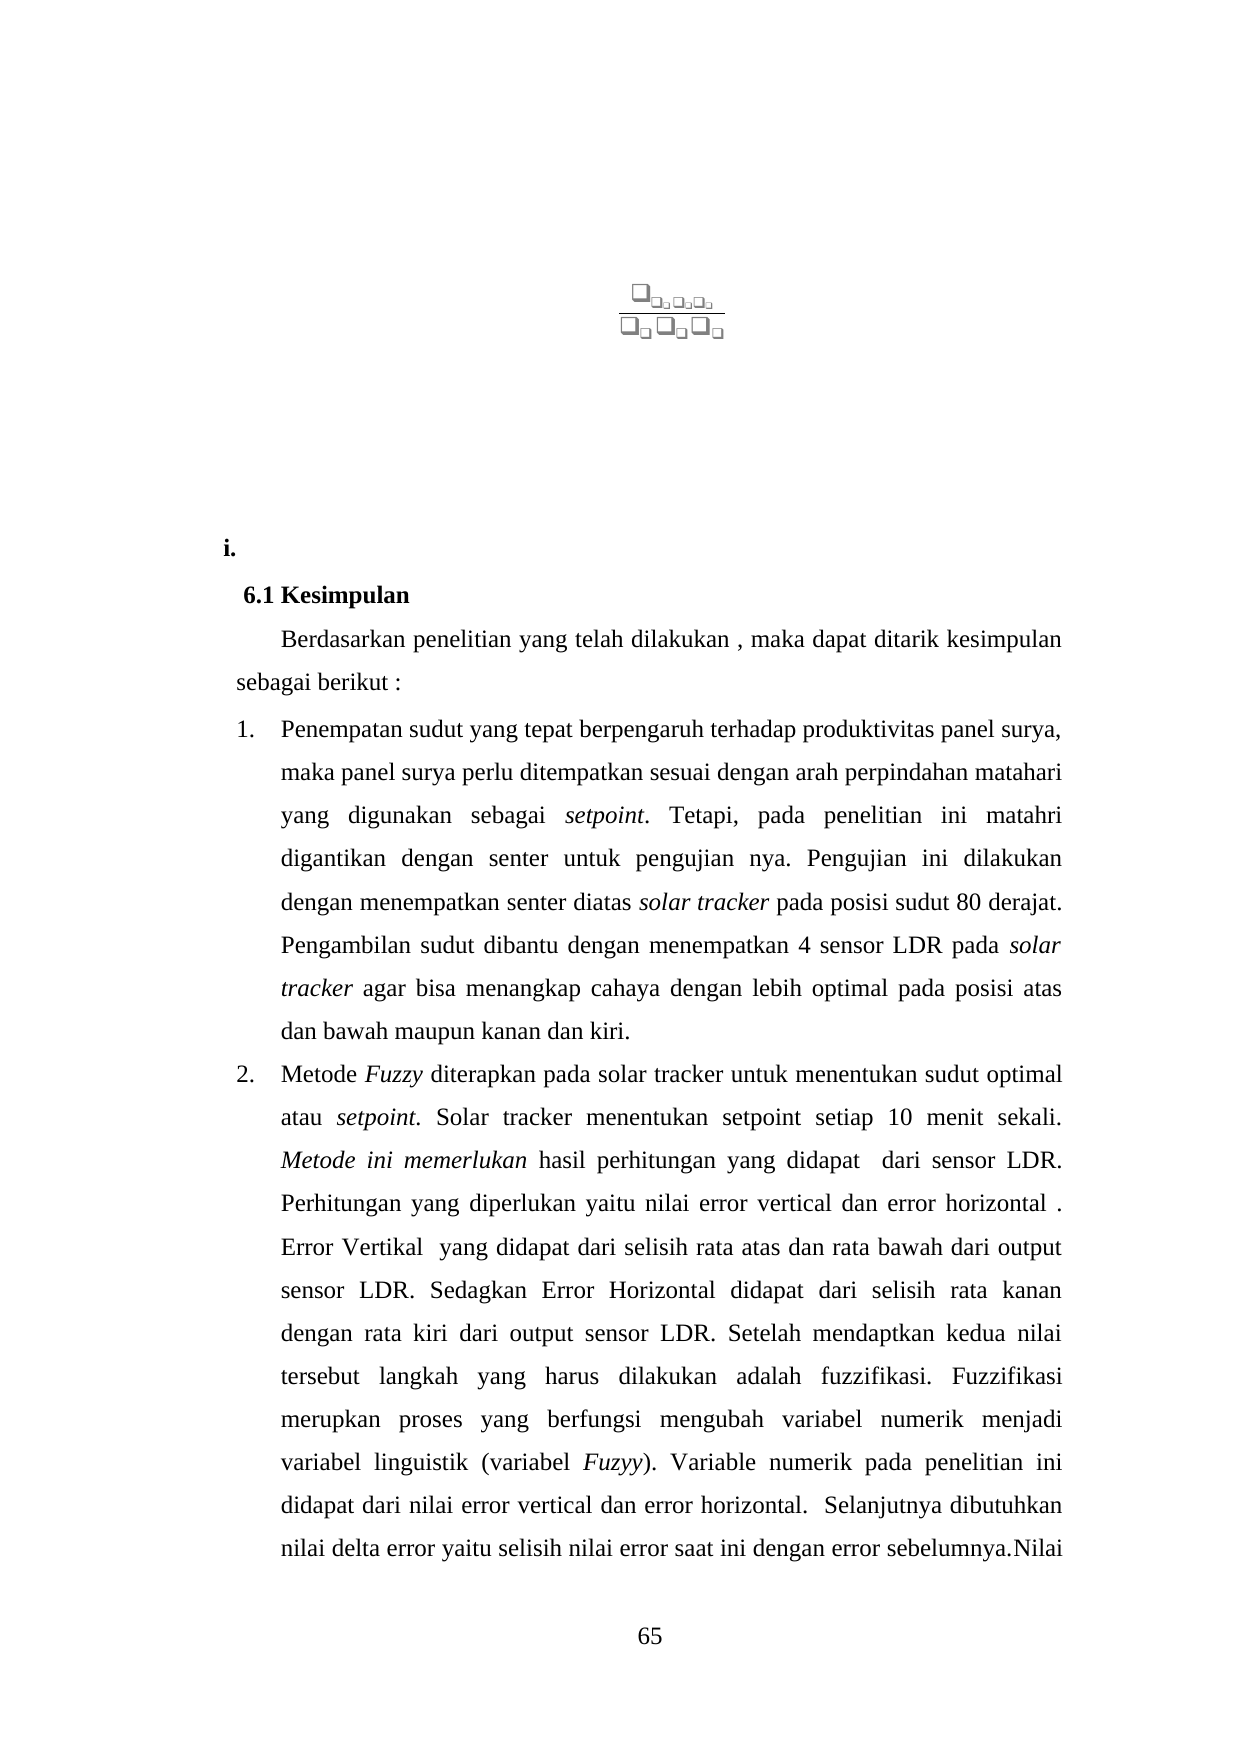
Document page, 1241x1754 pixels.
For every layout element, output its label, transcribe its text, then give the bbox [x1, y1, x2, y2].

list maka panel surya perlu ditempatkan sesuai dengan arah perpindahan matahari yang digunakan sebagai setpoint. Tetapi, pada penelitian ini matahri digantikan dengan senter untuk pengujian nya. Pengujian ini dilakukan dengan menempatkan senter diatas solar tracker pada posisi sudut 80 derajat. Pengambilan sudut dibantu dengan menempatkan 4 sensor LDR pada solar tracker agar bisa menangkap cahaya dengan lebih optimal pada posisi atas dan bawah maupun kanan dan kiri. [281, 757, 1063, 1045]
subtitle Kesimpulan [243, 581, 1063, 609]
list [236, 1059, 1063, 1562]
text Berdasarkan penelitian yang telah dilakukan , maka dapat ditarik kesimpulan sebagai berikut : [236, 624, 1063, 696]
list Penempatan sudut yang tepat berpengaruh terhadap produktivitas panel surya, [236, 714, 1063, 743]
